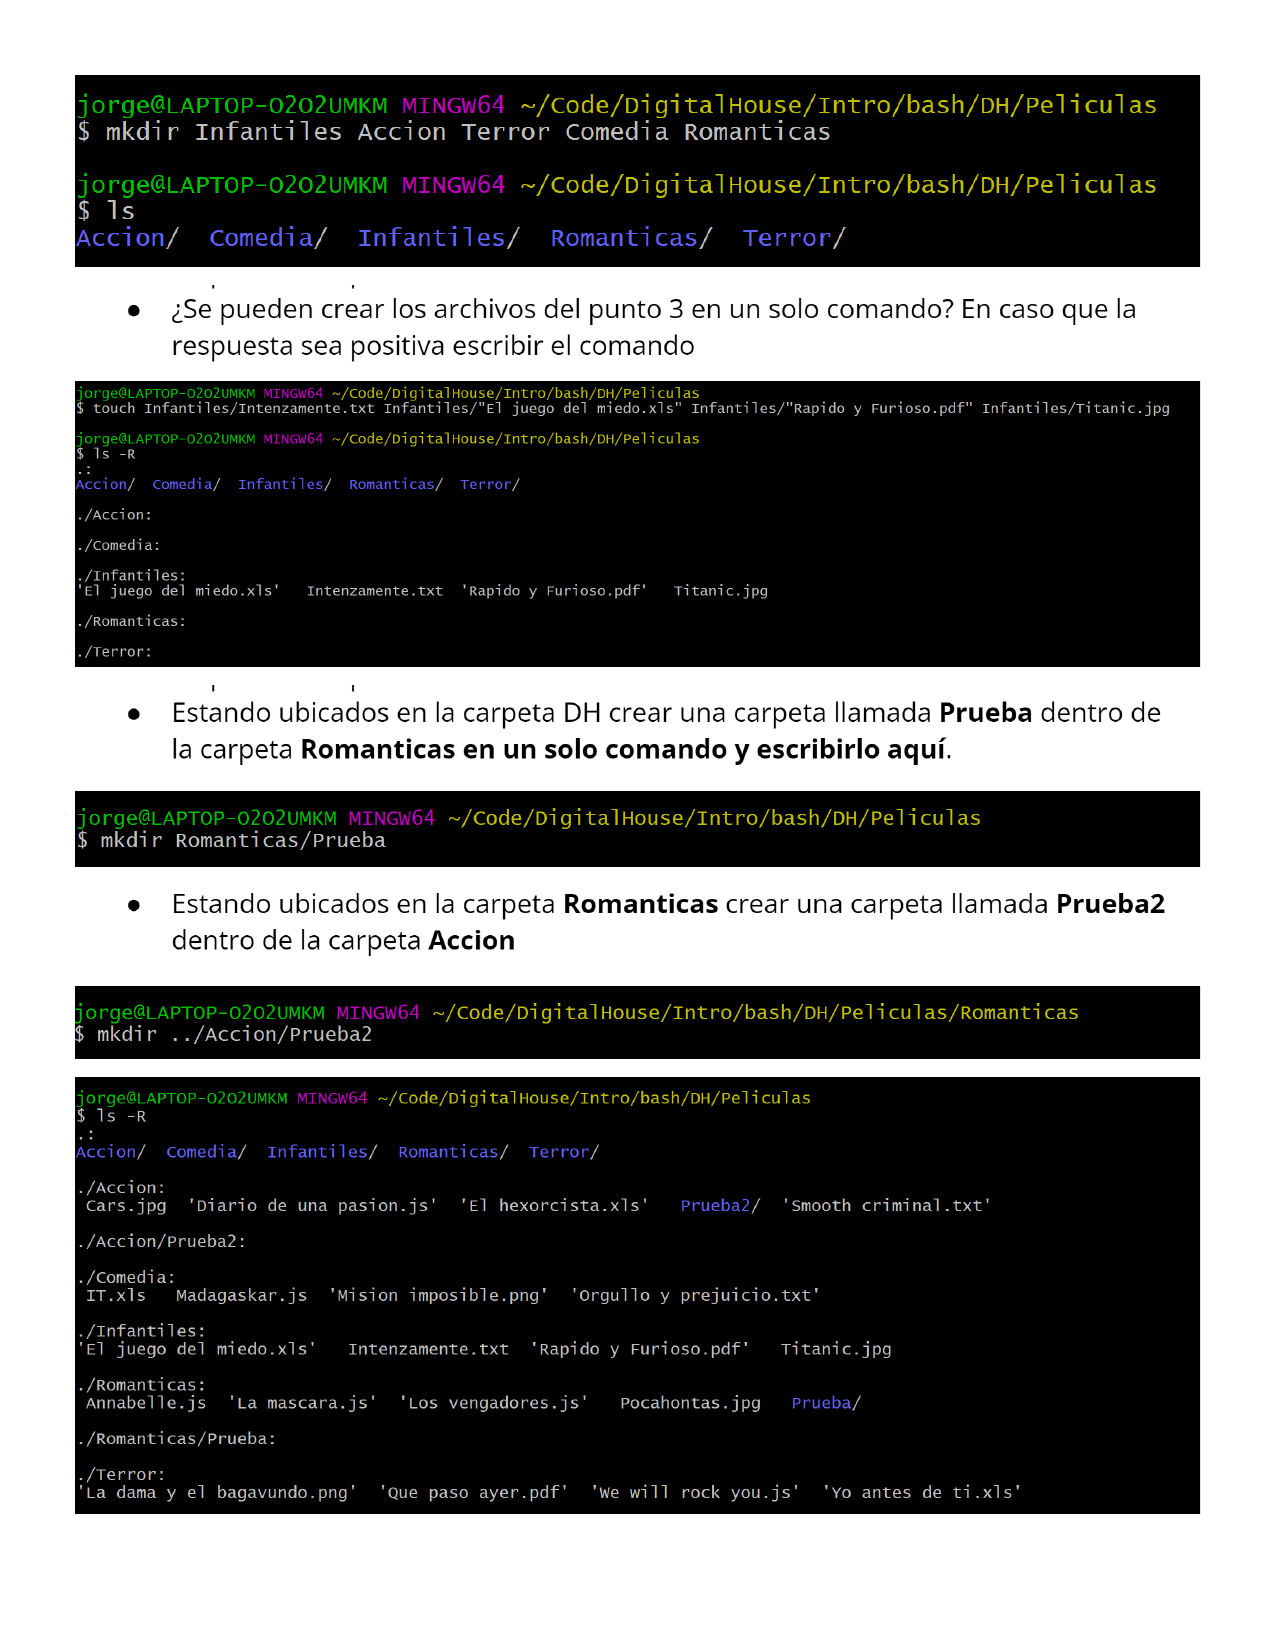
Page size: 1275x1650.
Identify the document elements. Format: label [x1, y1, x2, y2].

picture [75, 381, 1200, 667]
picture [75, 986, 1200, 1059]
picture [75, 75, 1200, 267]
picture [75, 885, 1200, 967]
picture [75, 285, 1200, 363]
picture [75, 1077, 1200, 1514]
picture [75, 791, 1200, 867]
picture [75, 685, 1200, 773]
